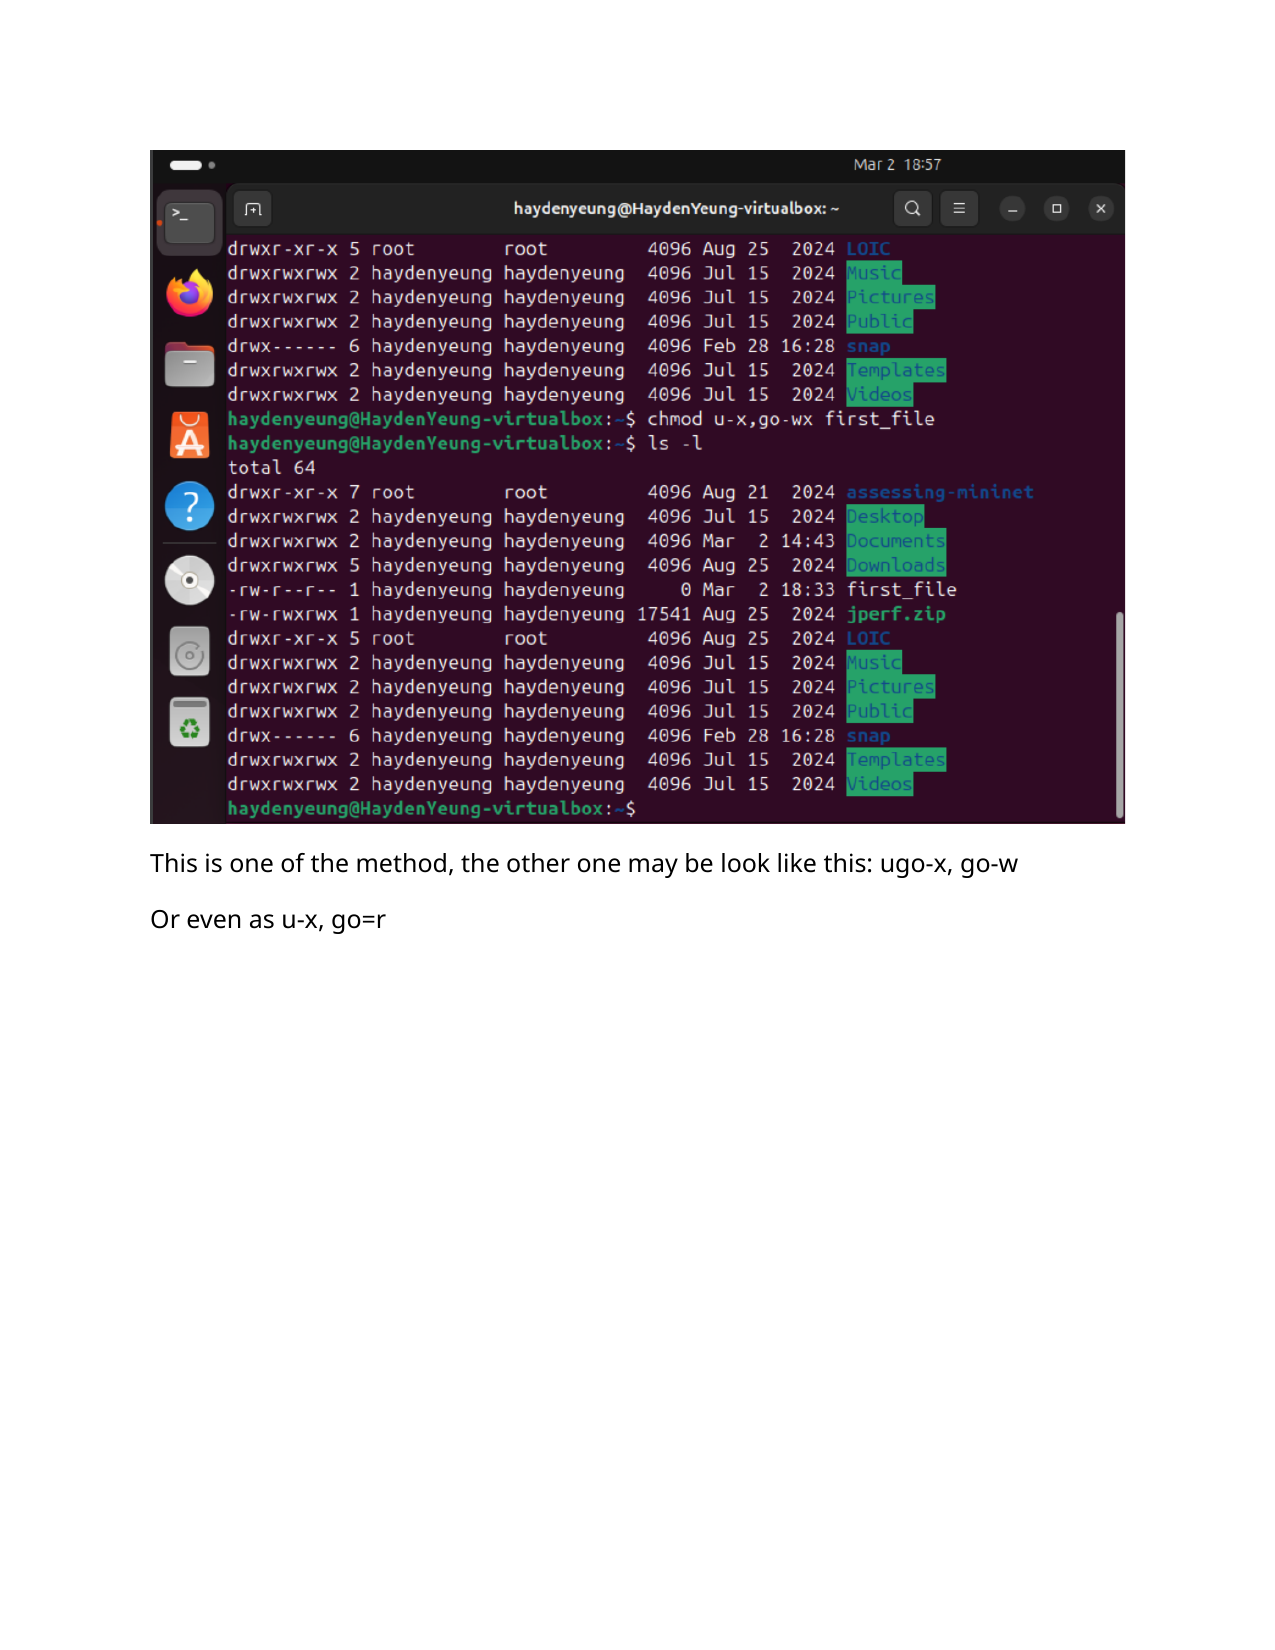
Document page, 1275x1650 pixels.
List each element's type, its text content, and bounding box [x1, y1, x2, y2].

picture [150, 150, 1125, 824]
text This is one of the method, the other one may be look like this: ugo-x, go-w [150, 846, 1125, 880]
text Or even as u-x, go=r [150, 902, 1125, 936]
